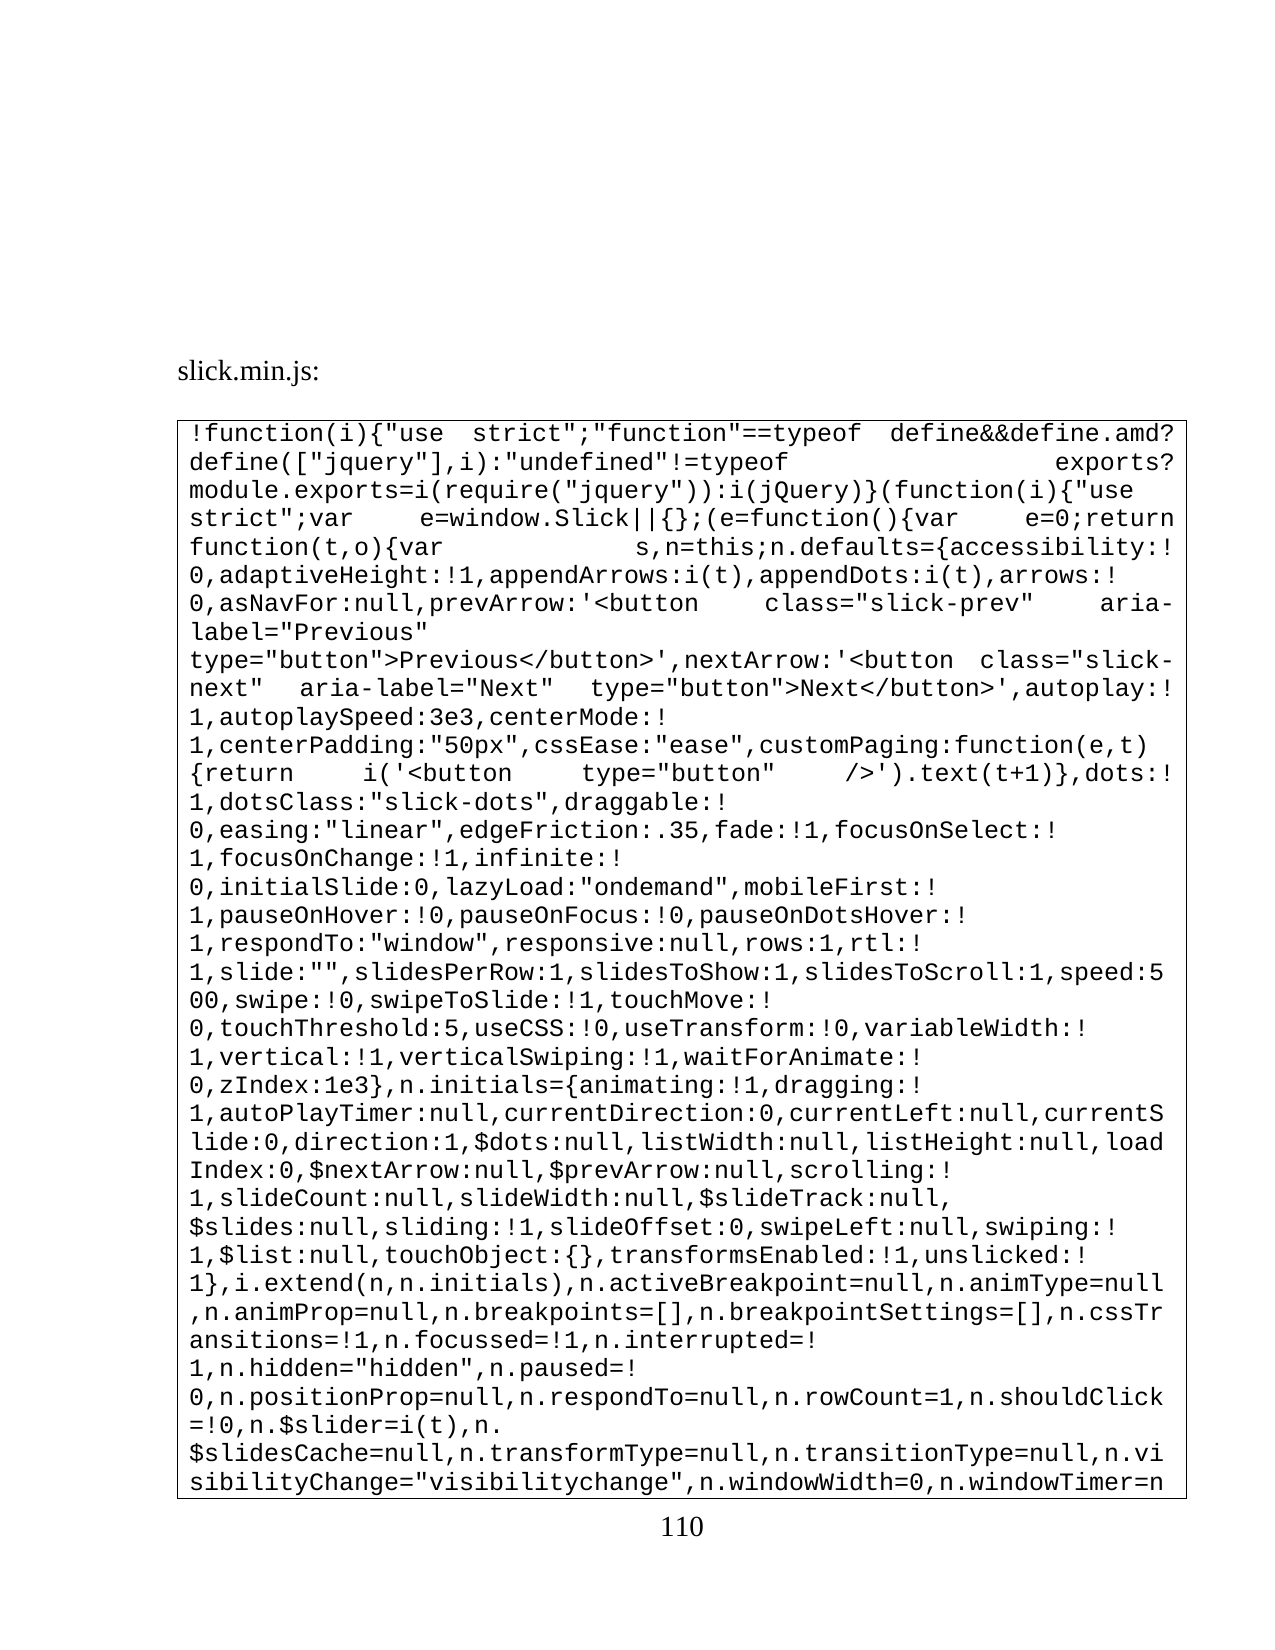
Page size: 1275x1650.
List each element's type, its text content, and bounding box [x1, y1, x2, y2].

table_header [178, 421, 1186, 1498]
text slick.min.js: [177, 353, 1186, 386]
